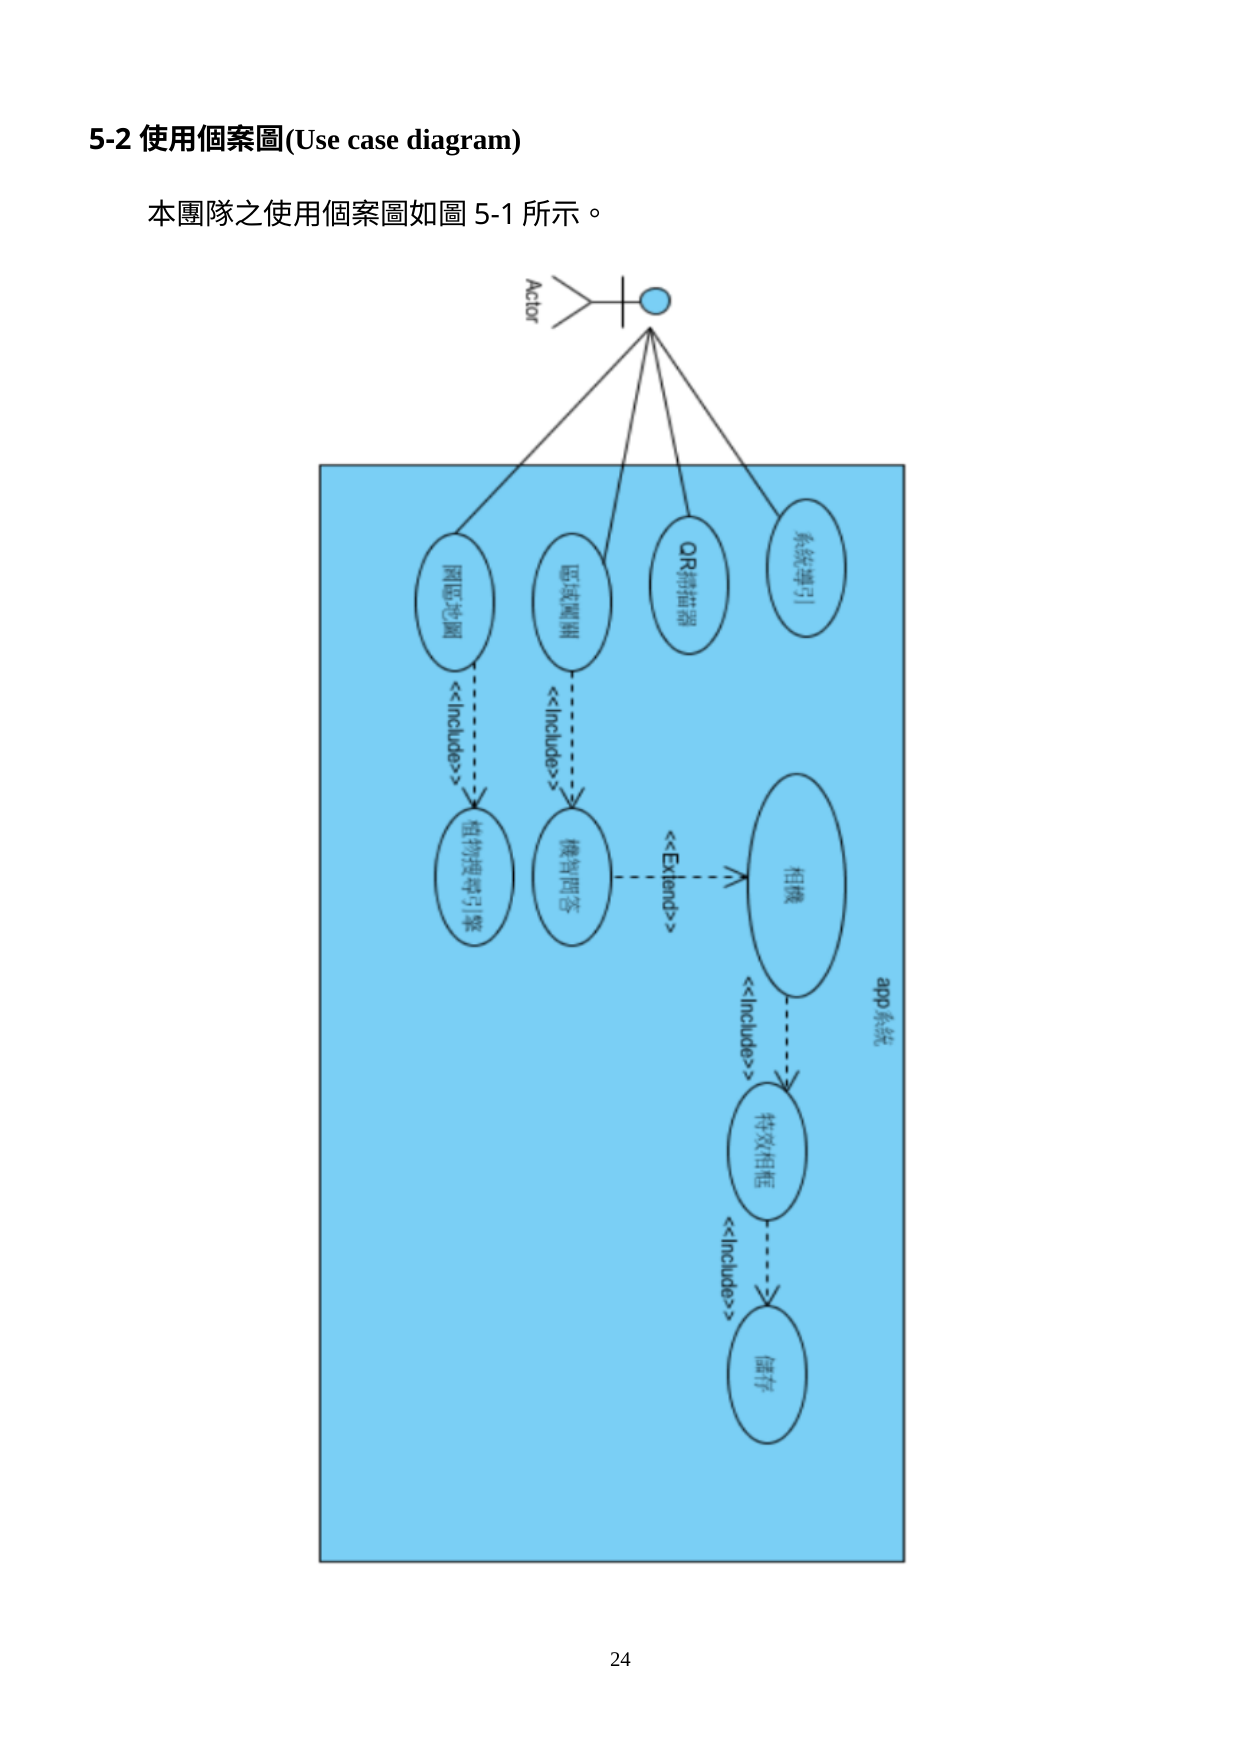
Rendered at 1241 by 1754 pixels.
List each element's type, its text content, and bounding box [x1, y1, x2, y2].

text 5-2 使用個案圖(Use case diagram) [89, 99, 1152, 174]
text 本團隊之使用個案圖如圖5-1所示。 [89, 174, 1152, 249]
picture [293, 260, 923, 1582]
